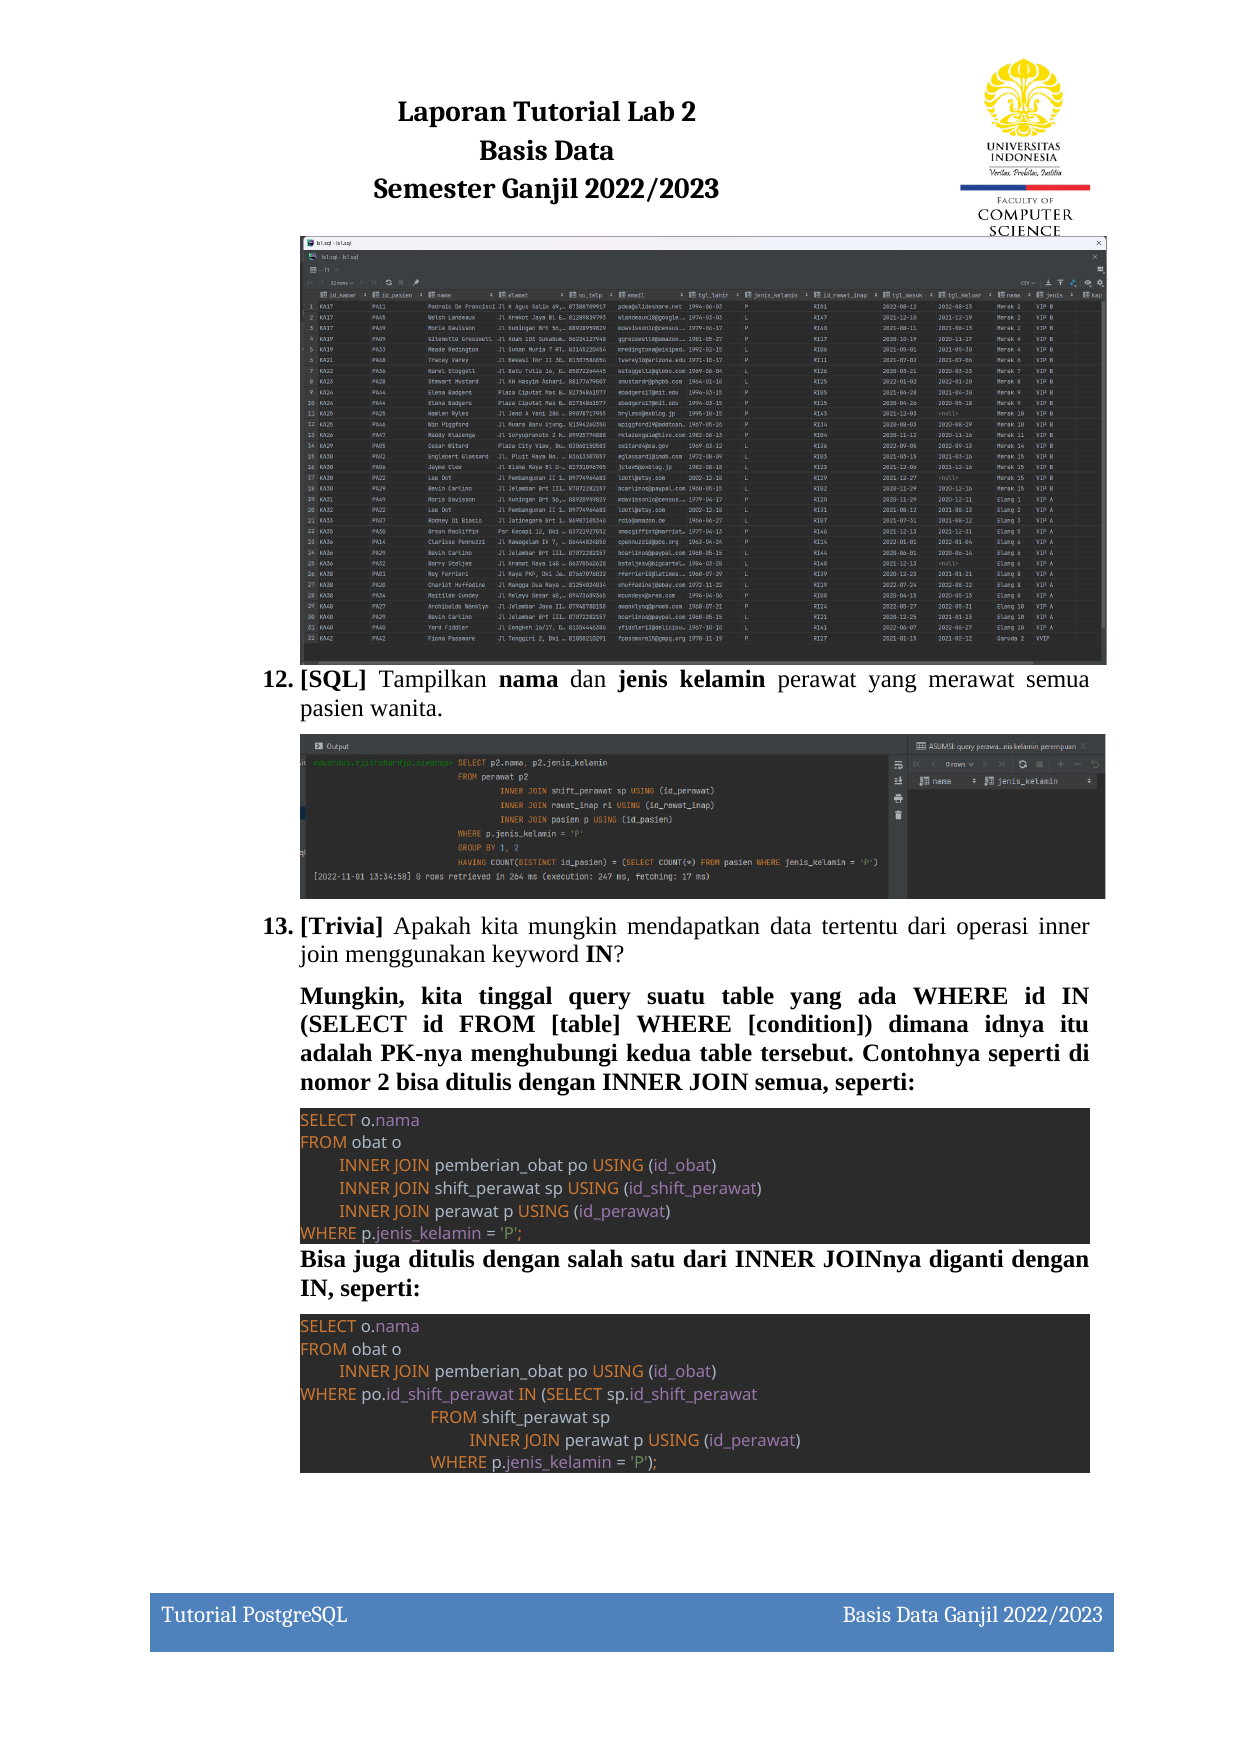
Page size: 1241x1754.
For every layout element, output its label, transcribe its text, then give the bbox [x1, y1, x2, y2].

picture [300, 58, 1107, 665]
text Mungkin, kita tinggal query suatu table yang ada WHERE id IN (SELECT id FROM [table] WHERE [condition]) dimana idnya itu adalah PK-nya menghubungi kedua table tersebut. Contohnya seperti di nomor 2 bisa ditulis dengan INNER JOIN semua, seperti: [300, 981, 1090, 1096]
text SELECT o.nama FROM obat o INNER JOIN pemberian_obat po USING (id_obat) WHERE po.id_shift_perawat IN (SELECT sp.id_shift_perawat FROM shift_perawat sp INNER JOIN perawat p USING (id_perawat) WHERE p.jenis_kelamin = 'P'); [300, 1314, 1090, 1473]
text Bisa juga ditulis dengan salah satu dari INNER JOINnya diganti dengan IN, seperti: [300, 1244, 1090, 1302]
list [SQL] Tampilkan nama dan jenis kelamin perawat yang merawat semua pasien wanita. [262, 664, 1090, 722]
text SELECT o.nama FROM obat o INNER JOIN pemberian_obat po USING (id_obat) INNER JOIN shift_perawat sp USING (id_shift_perawat) INNER JOIN perawat p USING (id_perawat) WHERE p.jenis_kelamin = 'P'; [300, 1108, 1090, 1244]
list [Trivia] Apakah kita mungkin mendapatkan data tertentu dari operasi inner join menggunakan keyword IN? [262, 911, 1090, 968]
picture [300, 734, 1106, 899]
